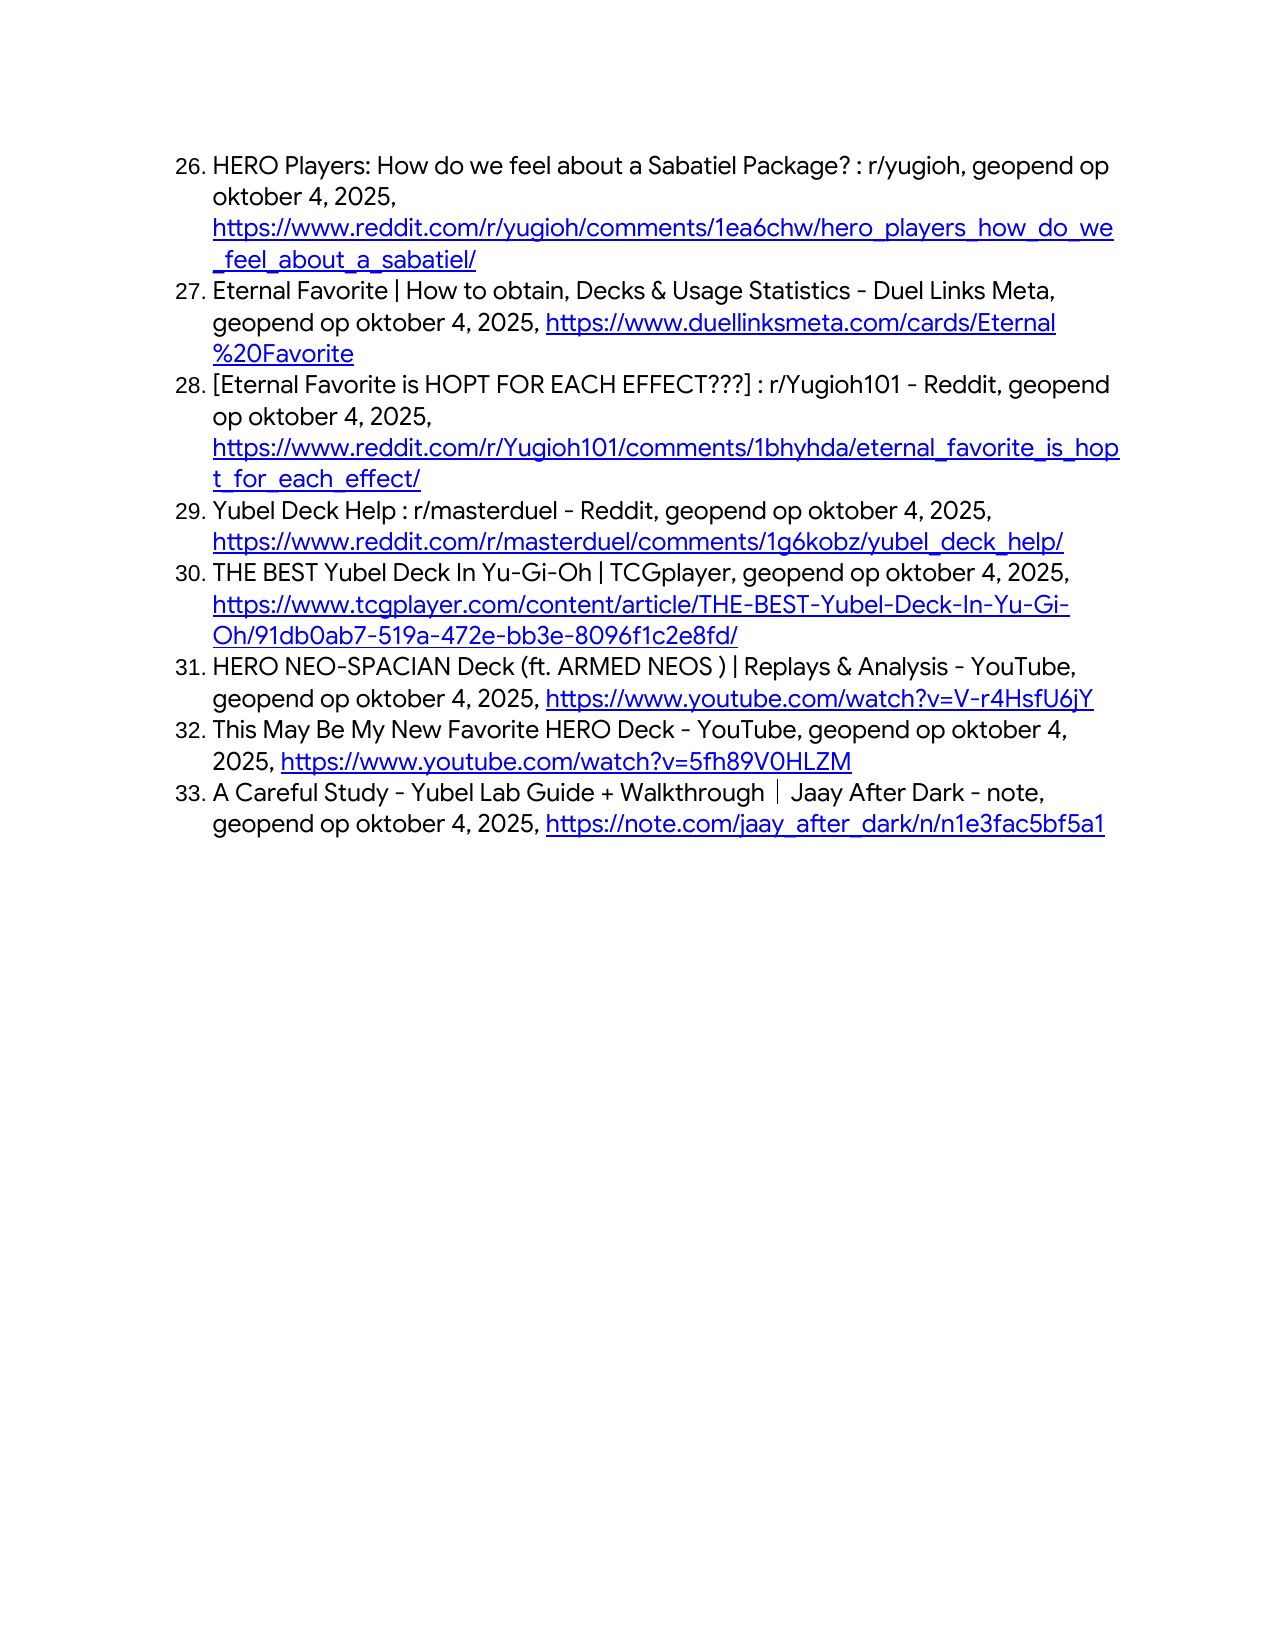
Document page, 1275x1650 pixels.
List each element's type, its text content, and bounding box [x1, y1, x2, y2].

list [Eternal Favorite is HOPT FOR EACH EFFECT???] : r/Yugioh101 - Reddit, geopend op oktober 4, 2025, https://www.reddit.com/r/Yugioh101/comments/1bhyhda/eternal_favorite_is_hopt_for_each_effect/ [175, 369, 1125, 495]
list Yubel Deck Help : r/masterduel - Reddit, geopend op oktober 4, 2025, https://www.reddit.com/r/masterduel/comments/1g6kobz/yubel_deck_help/ [175, 495, 1125, 558]
list This May Be My New Favorite HERO Deck - YouTube, geopend op oktober 4, 2025, https://www.youtube.com/watch?v=5fh89V0HLZM [175, 714, 1125, 777]
list HERO NEO-SPACIAN Deck (ft. ARMED NEOS ) | Replays & Analysis - YouTube, geopend op oktober 4, 2025, https://www.youtube.com/watch?v=V-r4HsfU6jY [175, 652, 1125, 714]
list Eternal Favorite | How to obtain, Decks & Usage Statistics - Duel Links Meta, geopend op oktober 4, 2025, https://www.duellinksmeta.com/cards/Eternal%20Favorite [175, 275, 1125, 369]
list THE BEST Yubel Deck In Yu-Gi-Oh | TCGplayer, geopend op oktober 4, 2025, https://www.tcgplayer.com/content/article/THE-BEST-Yubel-Deck-In-Yu-Gi-Oh/91db0ab7-519a-472e-bb3e-8096f1c2e8fd/ [175, 558, 1125, 652]
list HERO Players: How do we feel about a Sabatiel Package? : r/yugioh, geopend op oktober 4, 2025, https://www.reddit.com/r/yugioh/comments/1ea6chw/hero_players_how_do_we_feel_about_a_sabatiel/ [175, 150, 1125, 275]
list A Careful Study - Yubel Lab Guide + Walkthrough｜Jaay After Dark - note, geopend op oktober 4, 2025, https://note.com/jaay_after_dark/n/n1e3fac5bf5a1 [175, 777, 1125, 840]
